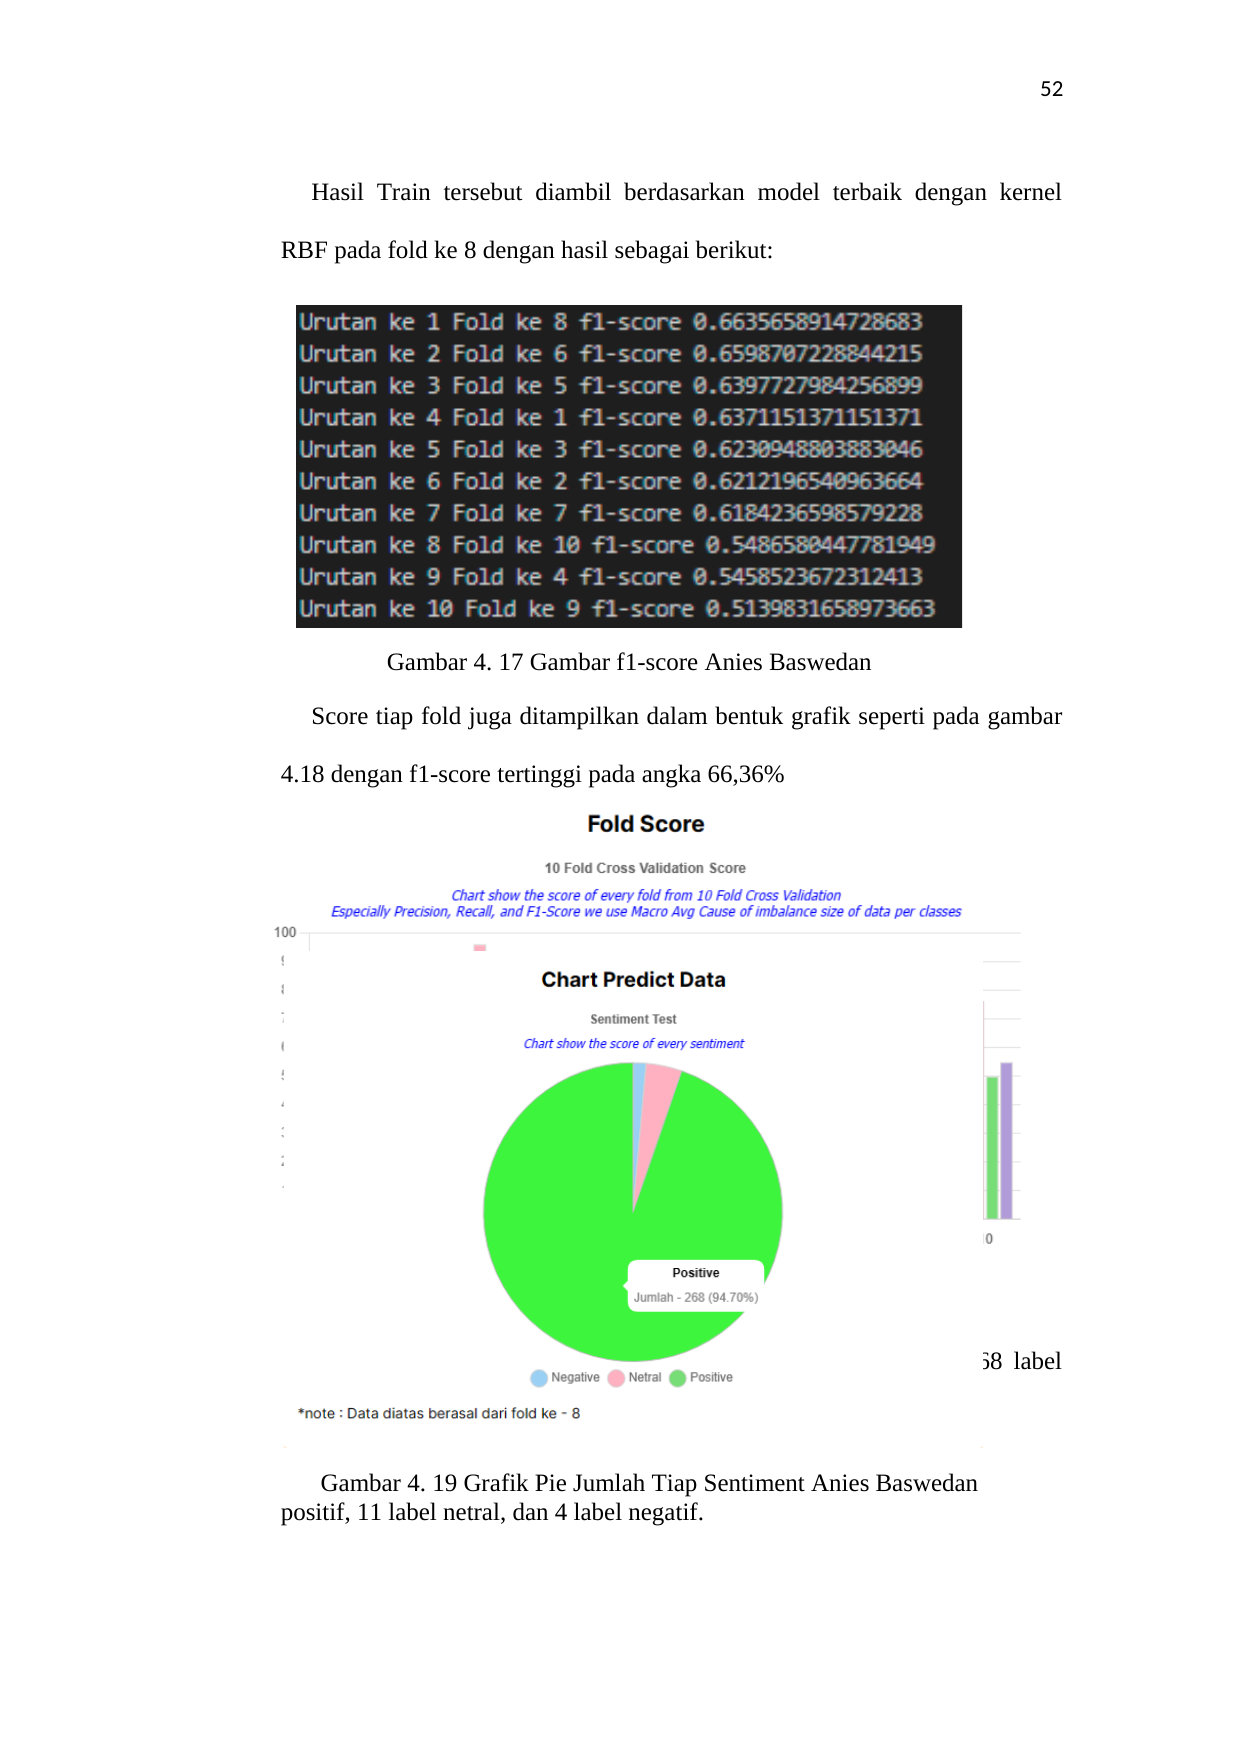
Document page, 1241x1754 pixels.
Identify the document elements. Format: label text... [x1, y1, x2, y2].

picture [296, 305, 963, 628]
picture [254, 793, 1038, 1448]
text Lalu dari hasil train tersebut, didapat bahwa prediksi sebesar 268 label positif, 11 label netral, dan 4 label negatif. [281, 1497, 1063, 1526]
text Hasil Train tersebut diambil berdasarkan model terbaik dengan kernel RBF pada fold ke 8 dengan hasil sebagai berikut: [281, 177, 1063, 263]
